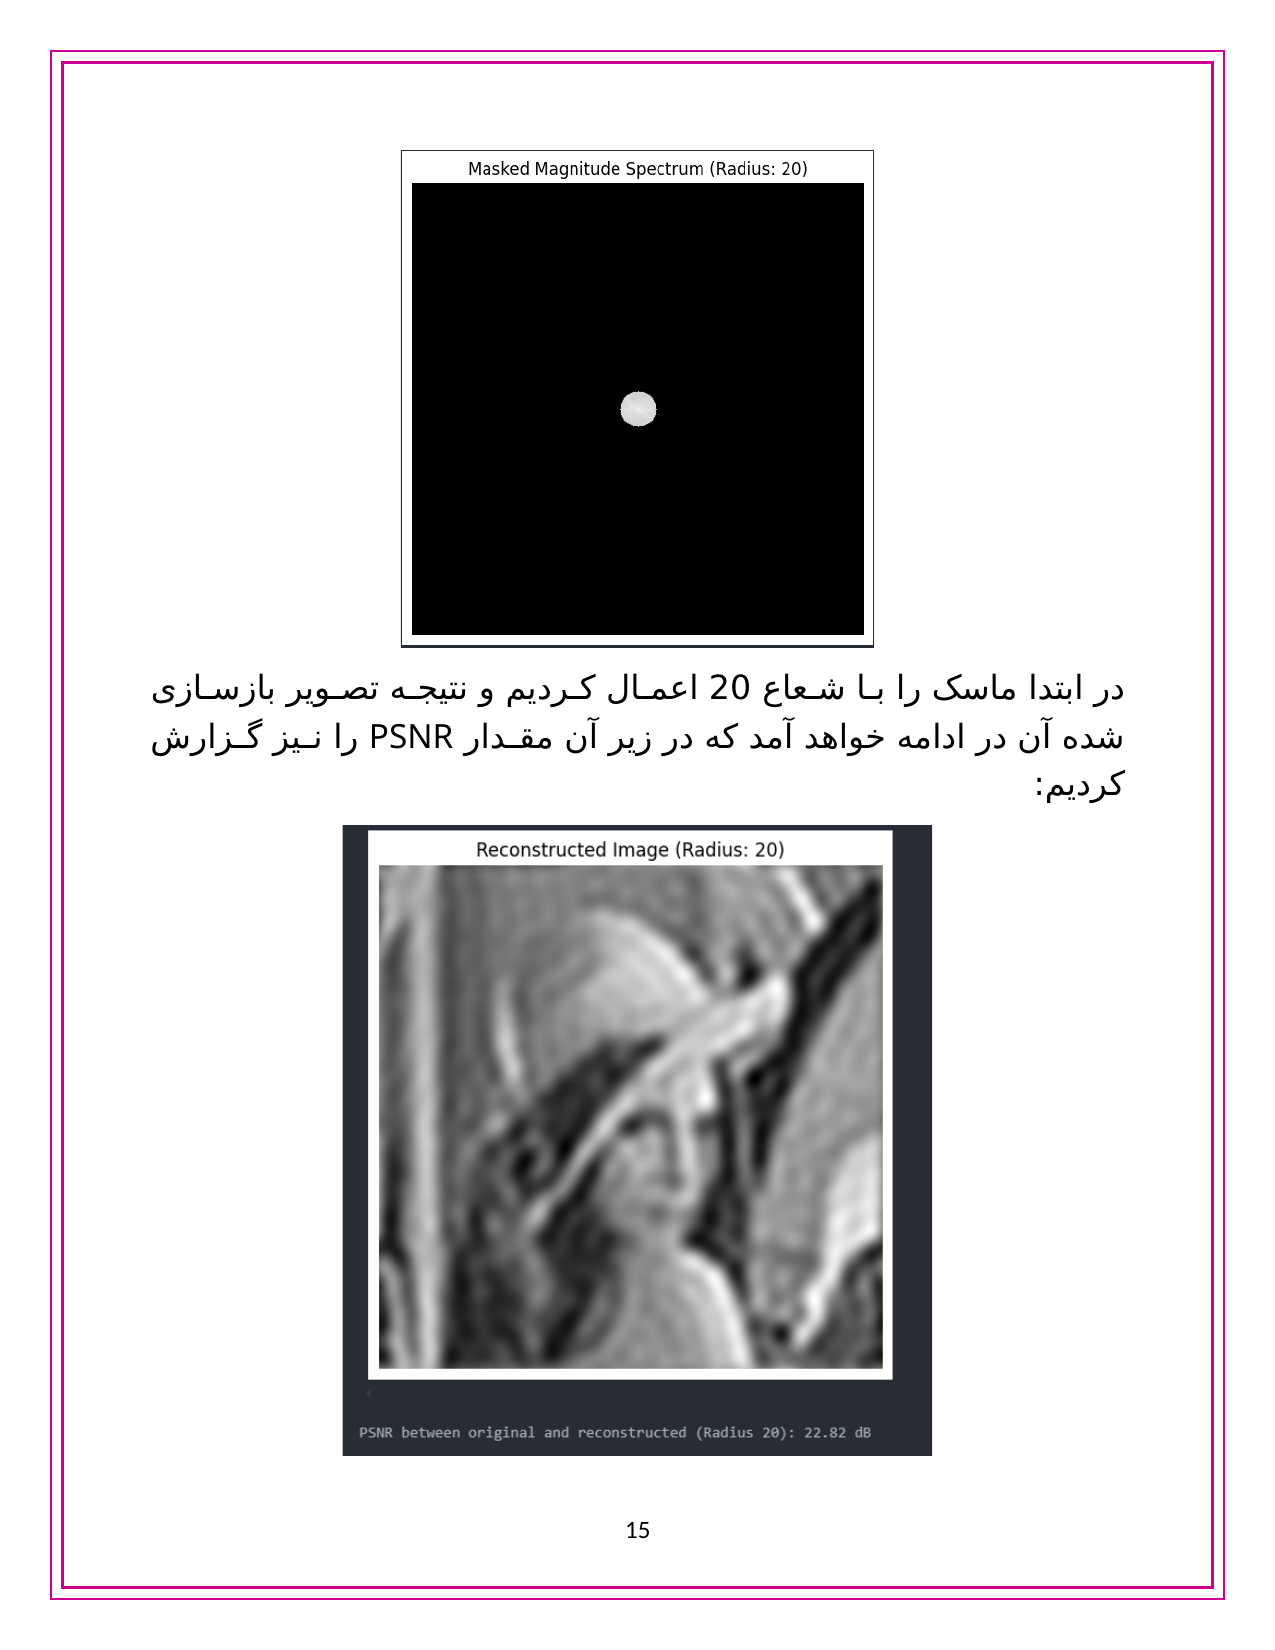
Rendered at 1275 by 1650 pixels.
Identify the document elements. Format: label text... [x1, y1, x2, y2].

text در ابتدا ماسک را با شعاع 20 اعمال کردیم و نتیجه تصویر بازسازی شده آن در ادامه خواهد آمد که در زیر آن مقدار PSNR را نیز گزارش کردیم: [150, 669, 1125, 803]
picture [400, 150, 874, 648]
picture [342, 825, 933, 1456]
